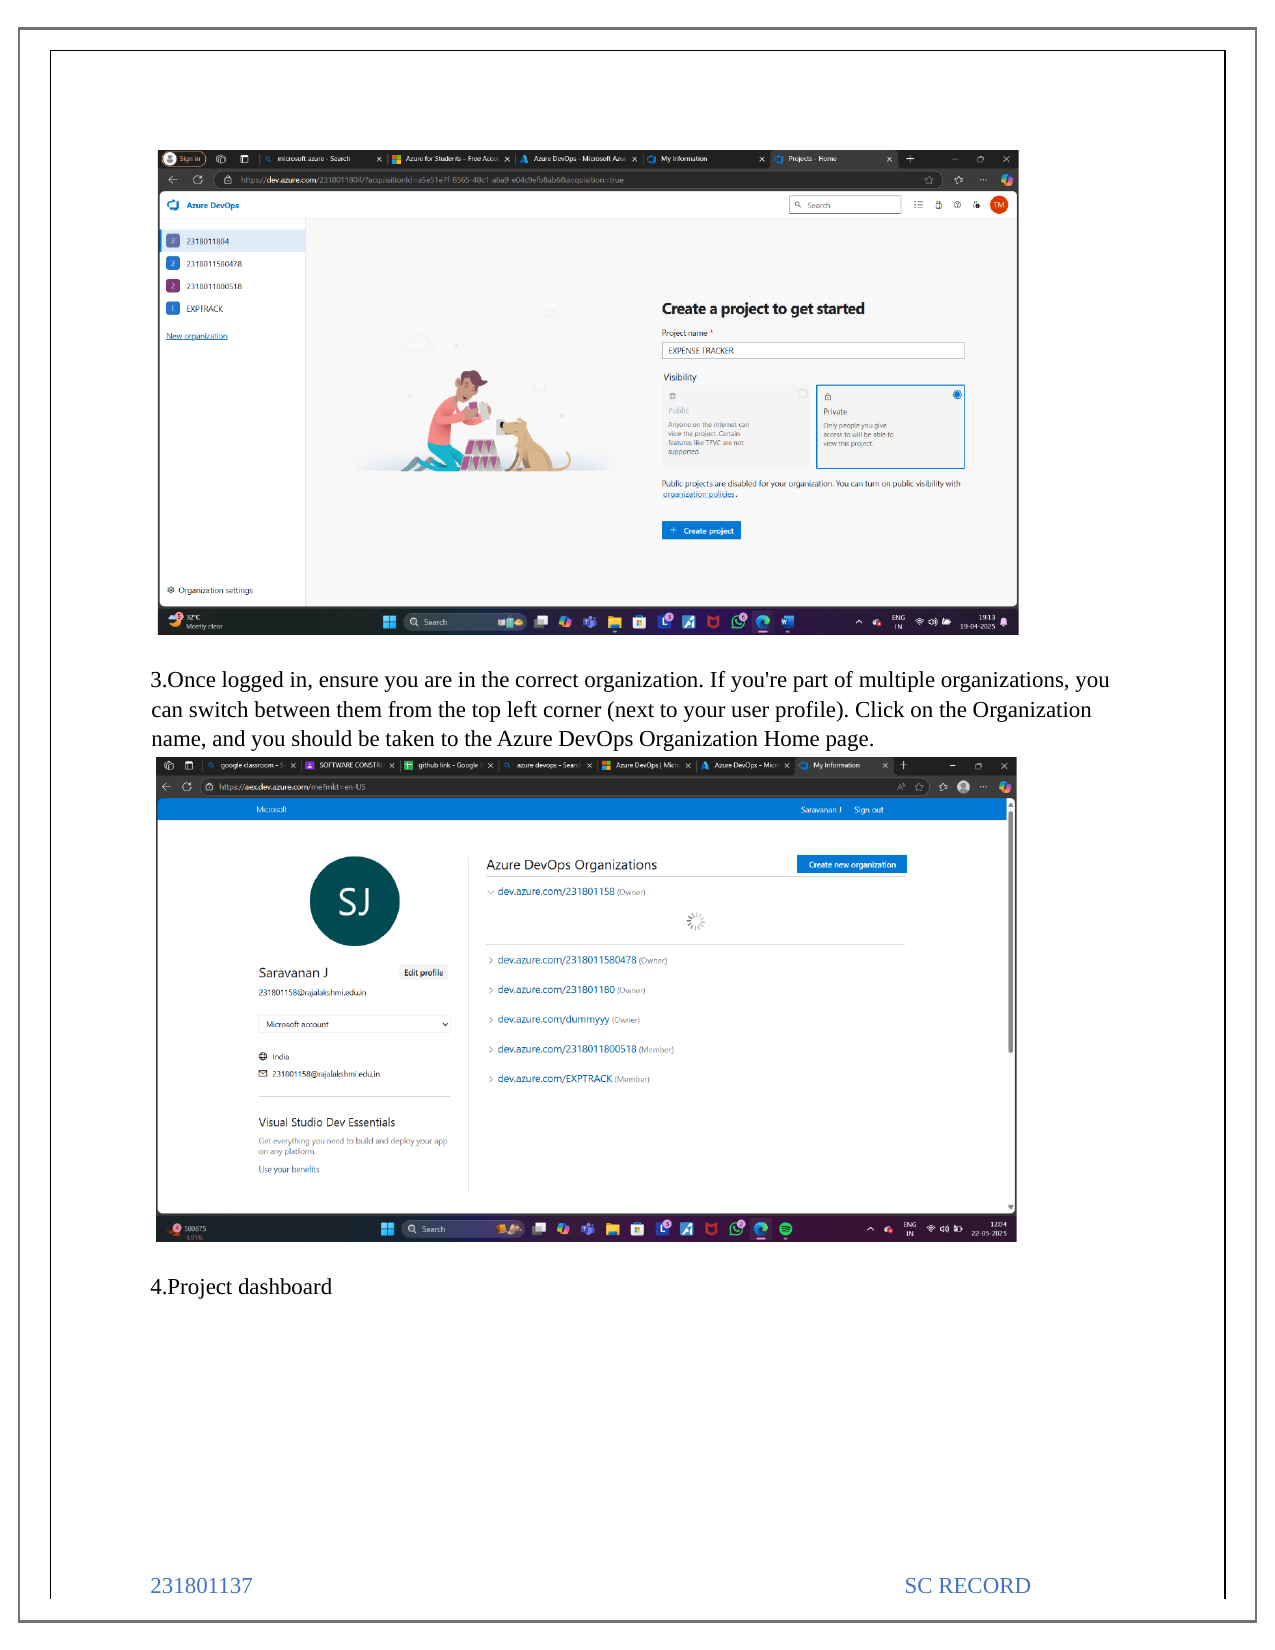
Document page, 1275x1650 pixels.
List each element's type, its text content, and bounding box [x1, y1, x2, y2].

picture [157, 150, 1019, 635]
picture [156, 757, 1017, 1242]
text 4.Project dashboard [150, 1273, 1128, 1300]
text 3.Once logged in, ensure you are in the correct organization. If you're part of multiple organizations, you can switch between them from the top left corner (next to your user profile). Click on the Organization name, and you should be taken to the Azure DevOps Organization Home page. [150, 666, 1128, 752]
